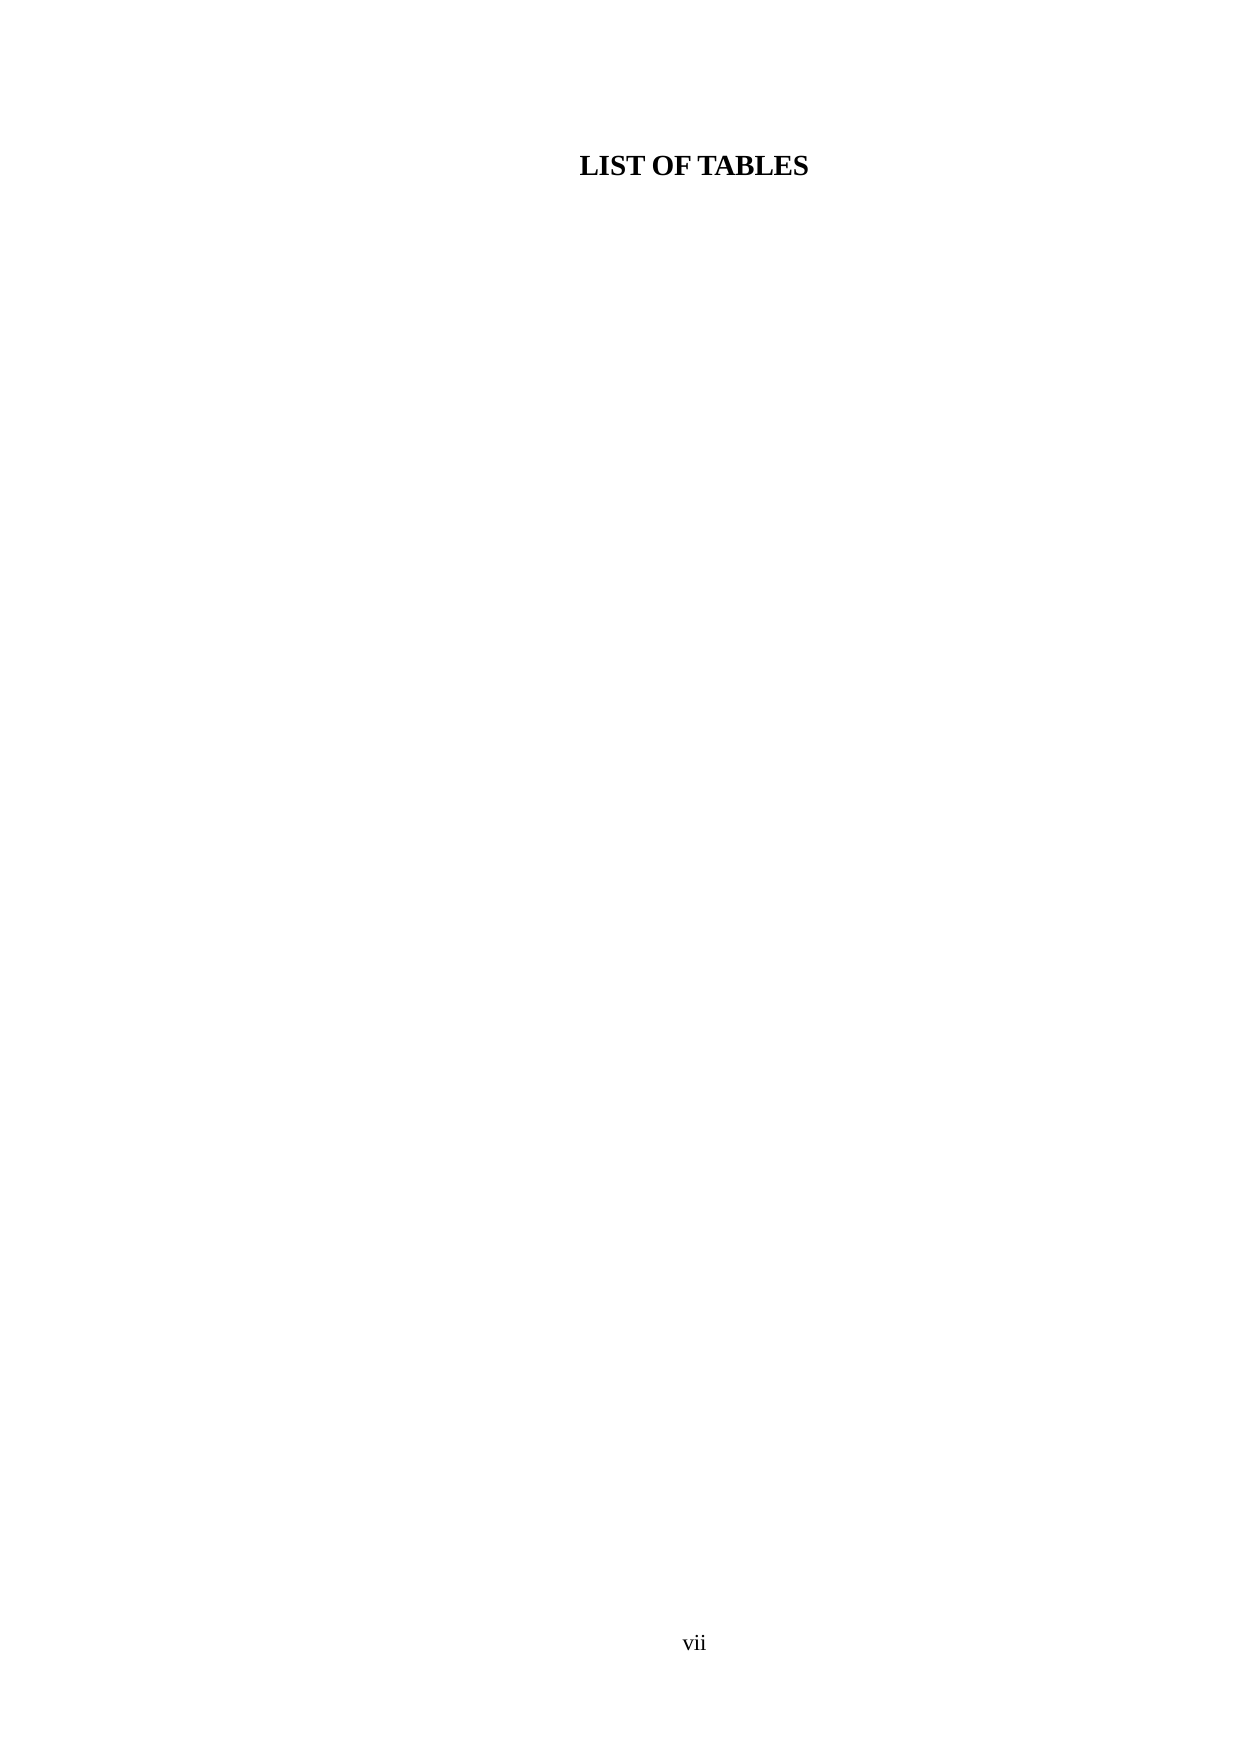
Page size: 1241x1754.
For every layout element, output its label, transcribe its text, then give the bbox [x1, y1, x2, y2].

title LIST OF TABLES [437, 148, 952, 181]
